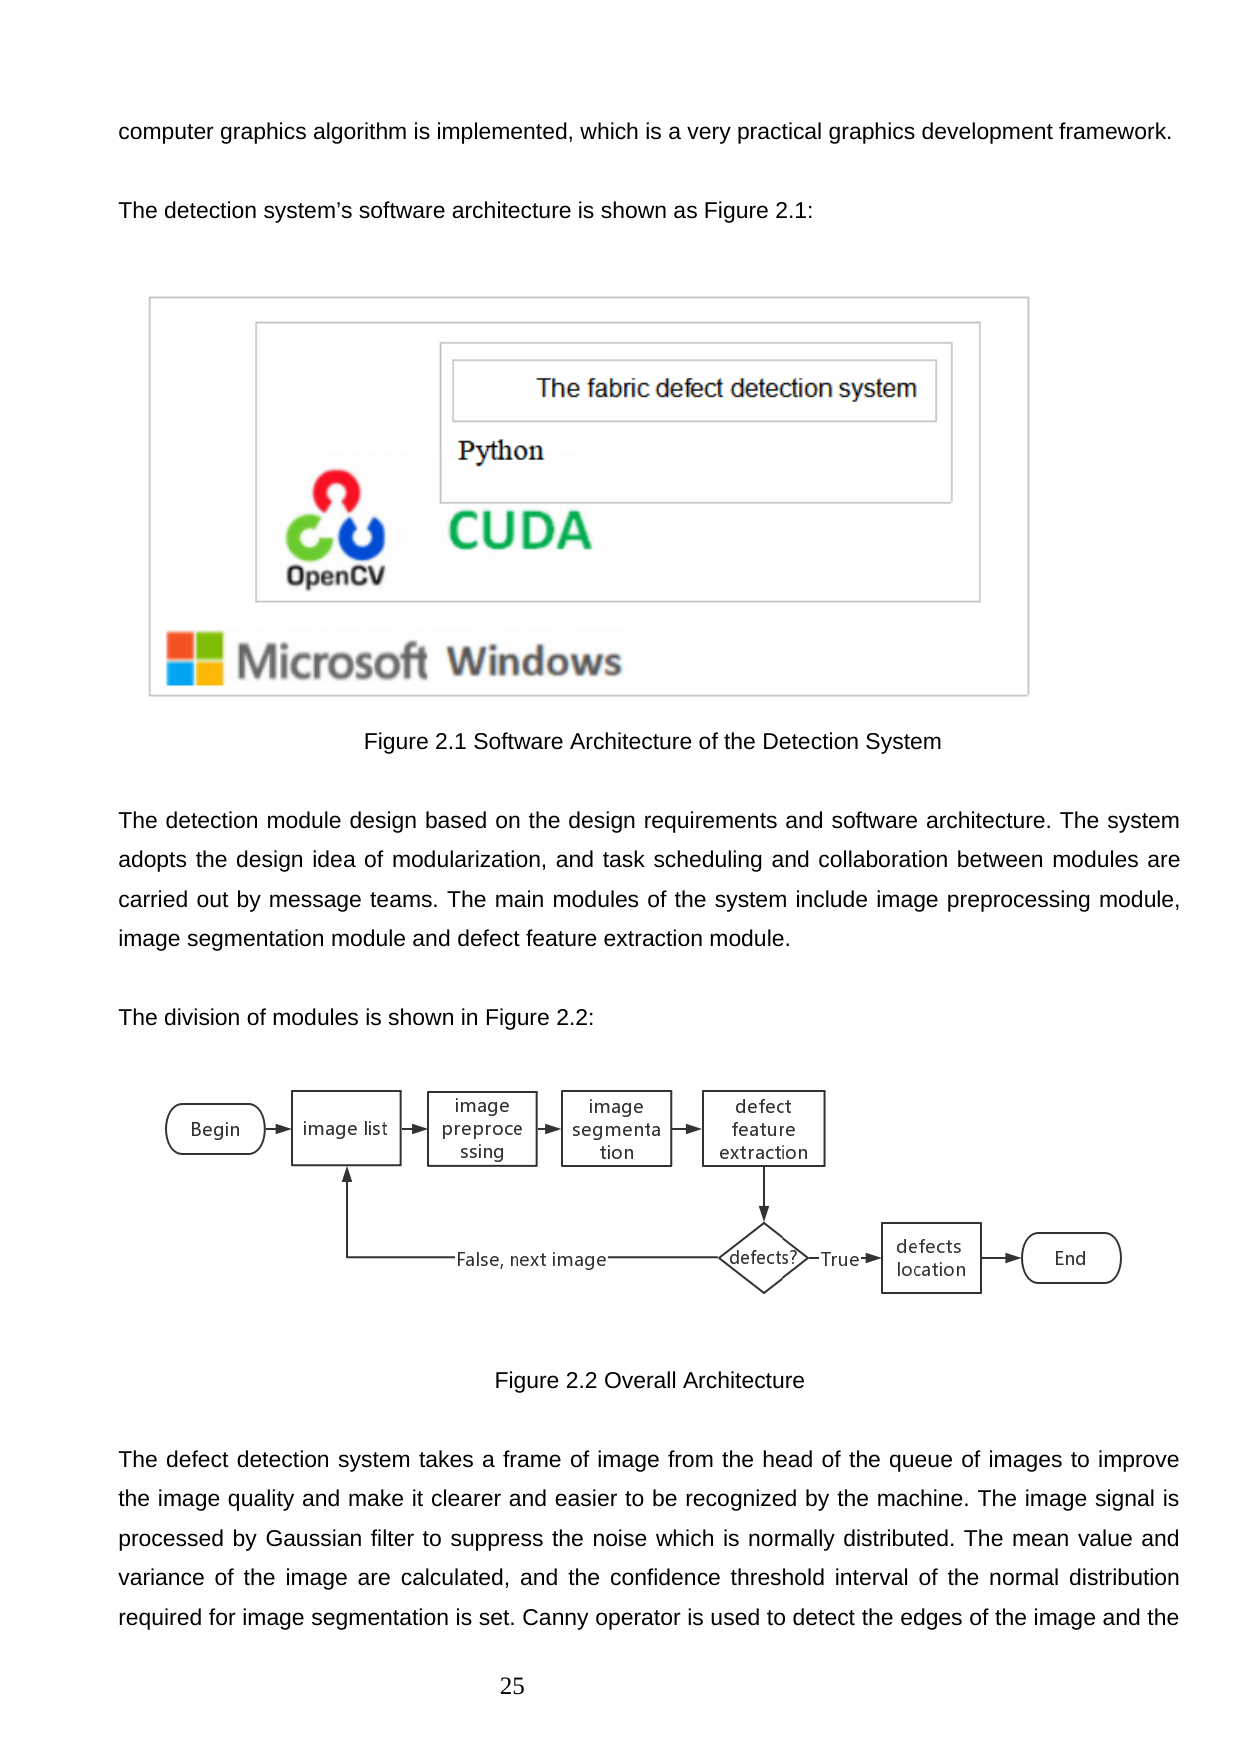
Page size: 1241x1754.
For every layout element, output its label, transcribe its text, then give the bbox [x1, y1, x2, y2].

picture [118, 1043, 1182, 1353]
text Figure 2.1 Software Architecture of the Detection System [118, 728, 1181, 754]
picture [118, 276, 1067, 714]
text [118, 118, 1181, 144]
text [118, 1446, 1181, 1630]
text The detection system’s software architecture is shown as Figure 2.1: [118, 197, 1181, 223]
text The detection module design based on the design requirements and software architecture. The system adopts the design idea of modularization, and task scheduling and collaboration between modules are carried out by message teams. The main modules of the system include image preprocessing module, image segmentation module and defect feature extraction module. [118, 807, 1181, 952]
text The division of modules is shown in Figure 2.2: [118, 1004, 1181, 1031]
text Figure 2.2 Overall Architecture [118, 1367, 1181, 1393]
